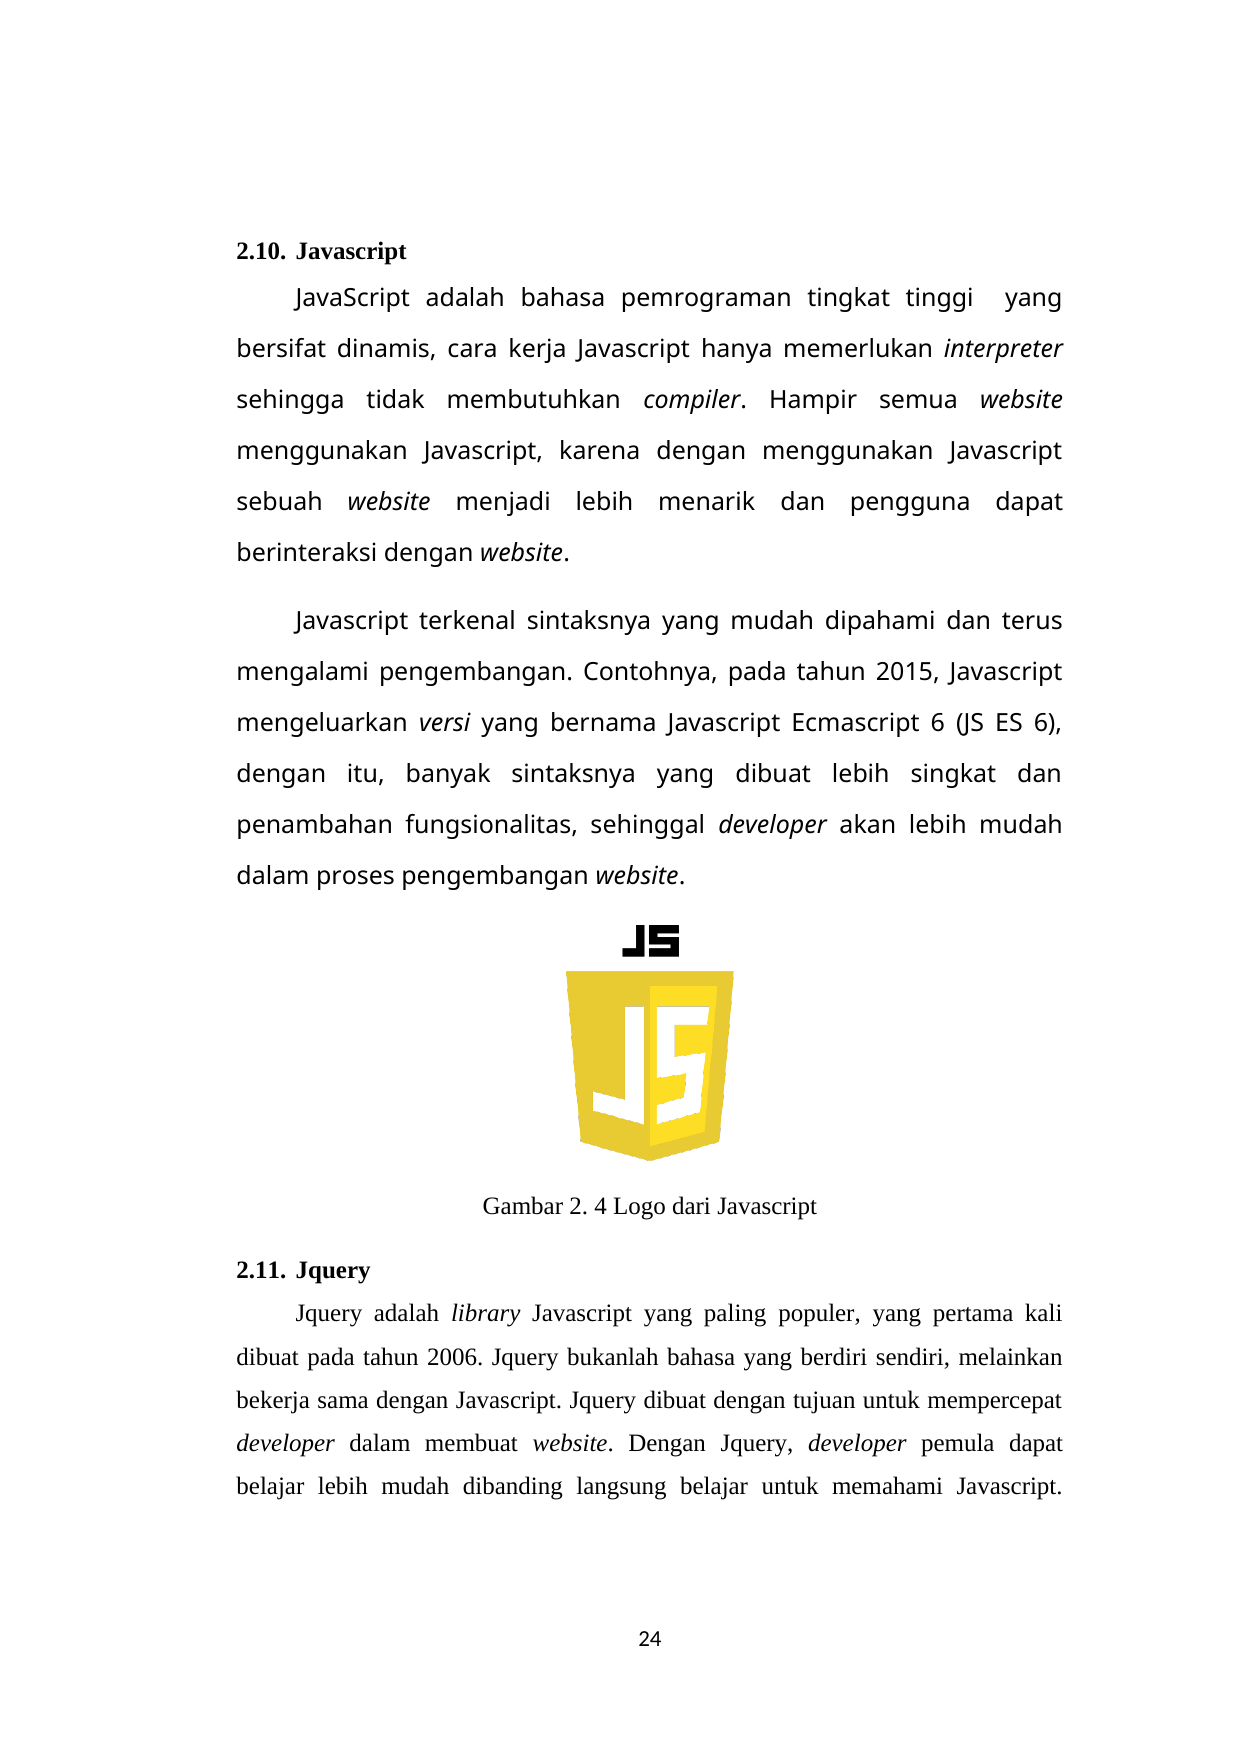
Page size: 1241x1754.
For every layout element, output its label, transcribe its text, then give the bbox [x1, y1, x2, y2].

subtitle Jquery [236, 1255, 1063, 1284]
text Javascript terkenal sintaksnya yang mudah dipahami dan terus mengalami pengembangan. Contohnya, pada tahun 2015, Javascript mengeluarkan versi yang bernama Javascript Ecmascript 6 (JS ES 6), dengan itu, banyak sintaksnya yang dibuat lebih singkat dan penambahan fungsionalitas, sehinggal developer akan lebih mudah dalam proses pengembangan website. [236, 602, 1063, 892]
subtitle Javascript [236, 236, 1063, 265]
text Gambar 2. 4 Logo dari Javascript [236, 1191, 1063, 1220]
picture [565, 925, 734, 1161]
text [236, 1298, 1063, 1500]
text JavaScript adalah bahasa pemrograman tingkat tinggi yang bersifat dinamis, cara kerja Javascript hanya memerlukan interpreter sehingga tidak membutuhkan compiler. Hampir semua website menggunakan Javascript, karena dengan menggunakan Javascript sebuah website menjadi lebih menarik dan pengguna dapat berinteraksi dengan website. [236, 279, 1063, 569]
